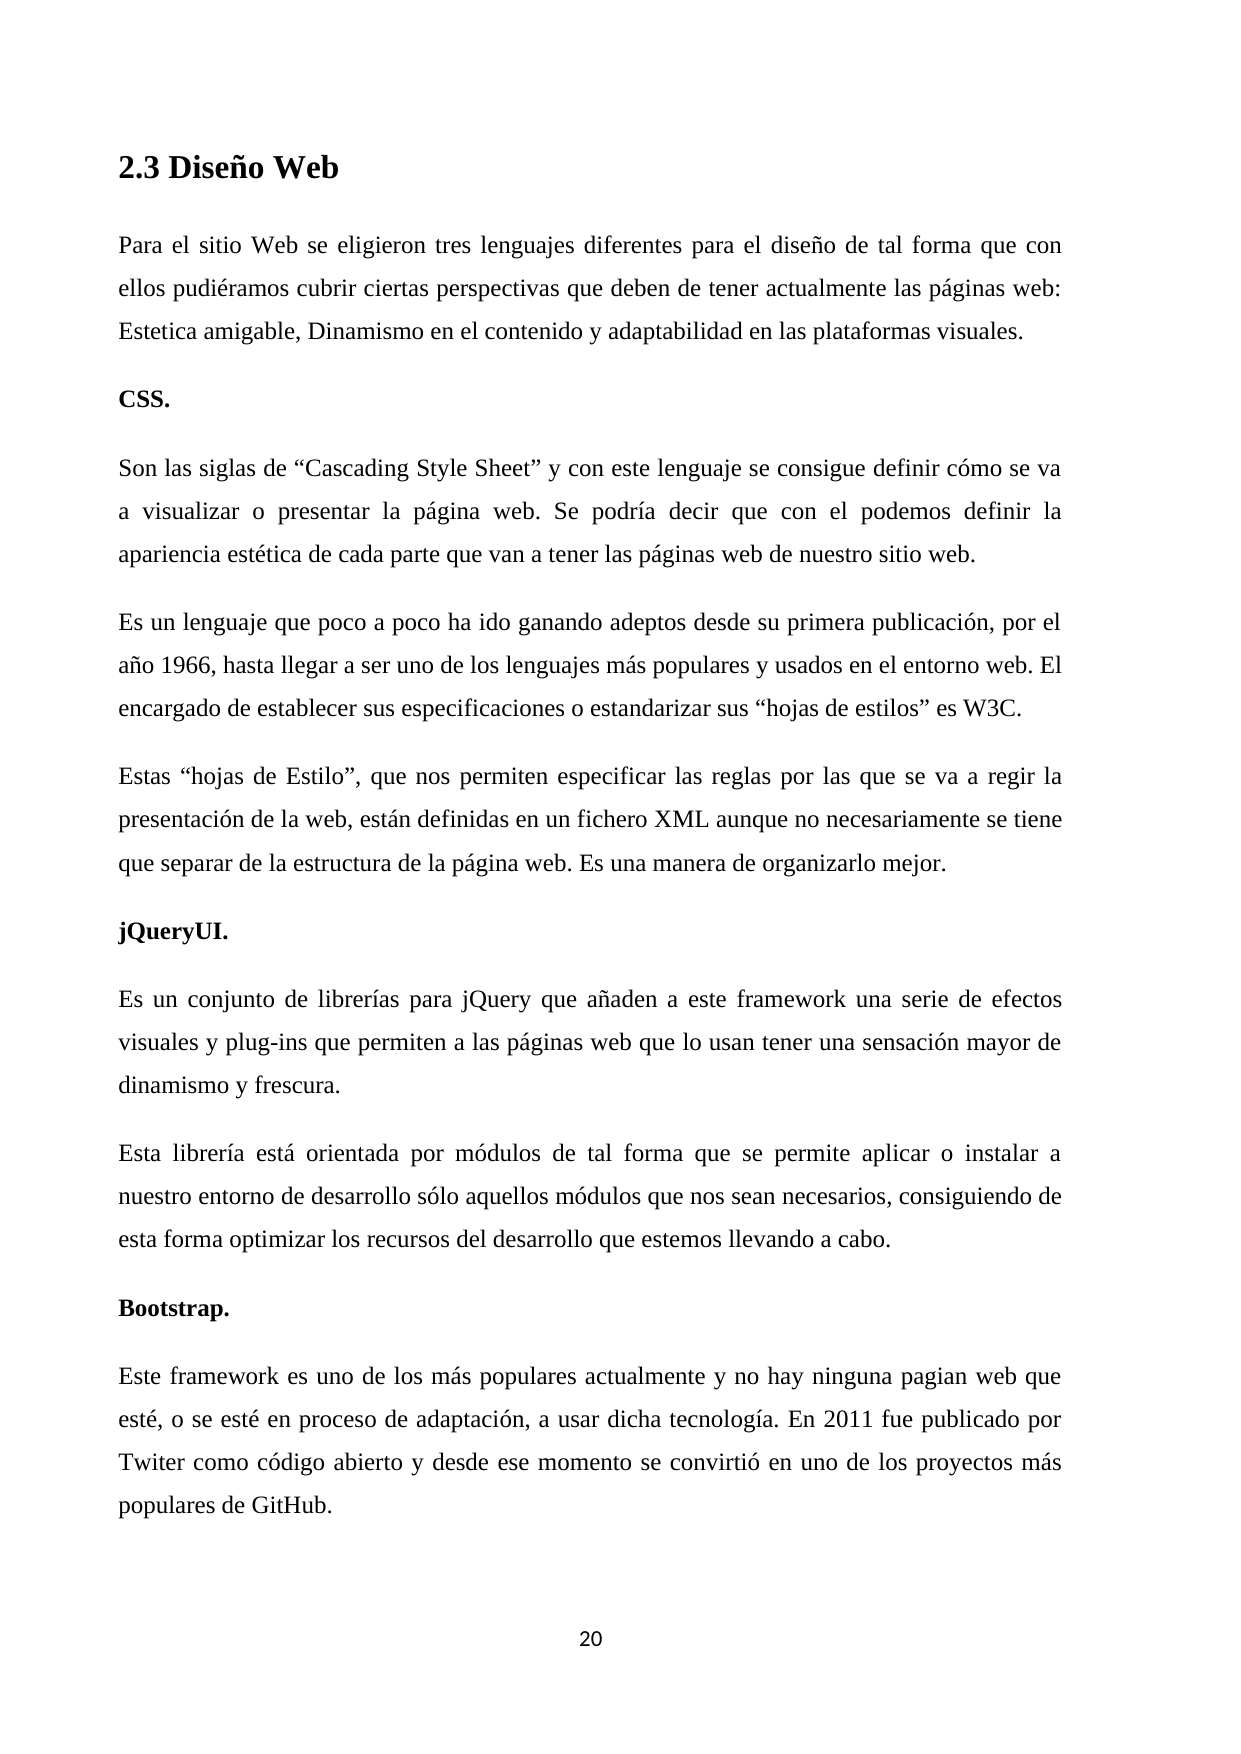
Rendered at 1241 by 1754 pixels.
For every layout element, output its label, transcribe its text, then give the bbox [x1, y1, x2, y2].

text Estas “hojas de Estilo”, que nos permiten especificar las reglas por las que se va a regir la presentación de la web, están definidas en un fichero XML aunque no necesariamente se tiene que separar de la estructura de la página web. Es una manera de organizarlo mejor. [118, 761, 1063, 876]
text Para el sitio Web se eligieron tres lenguajes diferentes para el diseño de tal forma que con ellos pudiéramos cubrir ciertas perspectivas que deben de tener actualmente las páginas web: Estetica amigable, Dinamismo en el contenido y adaptabilidad en las plataformas visuales. [118, 230, 1063, 345]
text Es un conjunto de librerías para jQuery que añaden a este framework una serie de efectos visuales y plug-ins que permiten a las páginas web que lo usan tener una sensación mayor de dinamismo y frescura. [118, 984, 1063, 1099]
text Son las siglas de “Cascading Style Sheet” y con este lenguaje se consigue definir cómo se va a visualizar o presentar la página web. Se podría decir que con el podemos definir la apariencia estética de cada parte que van a tener las páginas web de nuestro sitio web. [118, 453, 1063, 568]
text Esta librería está orientada por módulos de tal forma que se permite aplicar o instalar a nuestro entorno de desarrollo sólo aquellos módulos que nos sean necesarios, consiguiendo de esta forma optimizar los recursos del desarrollo que estemos llevando a cabo. [118, 1138, 1063, 1253]
text Este framework es uno de los más populares actualmente y no hay ninguna pagian web que esté, o se esté en proceso de adaptación, a usar dicha tecnología. En 2011 fue publicado por Twiter como código abierto y desde ese momento se convirtió en uno de los proyectos más populares de GitHub. [118, 1361, 1063, 1519]
text Bootstrap. [118, 1293, 1063, 1321]
subtitle 2.3 Diseño Web [118, 148, 1063, 186]
text CSS. [118, 384, 1063, 413]
text jQueryUI. [118, 916, 1063, 944]
text Es un lenguaje que poco a poco ha ido ganando adeptos desde su primera publicación, por el año 1966, hasta llegar a ser uno de los lenguajes más populares y usados en el entorno web. El encargado de establecer sus especificaciones o estandarizar sus “hojas de estilos” es W3C. [118, 607, 1063, 722]
